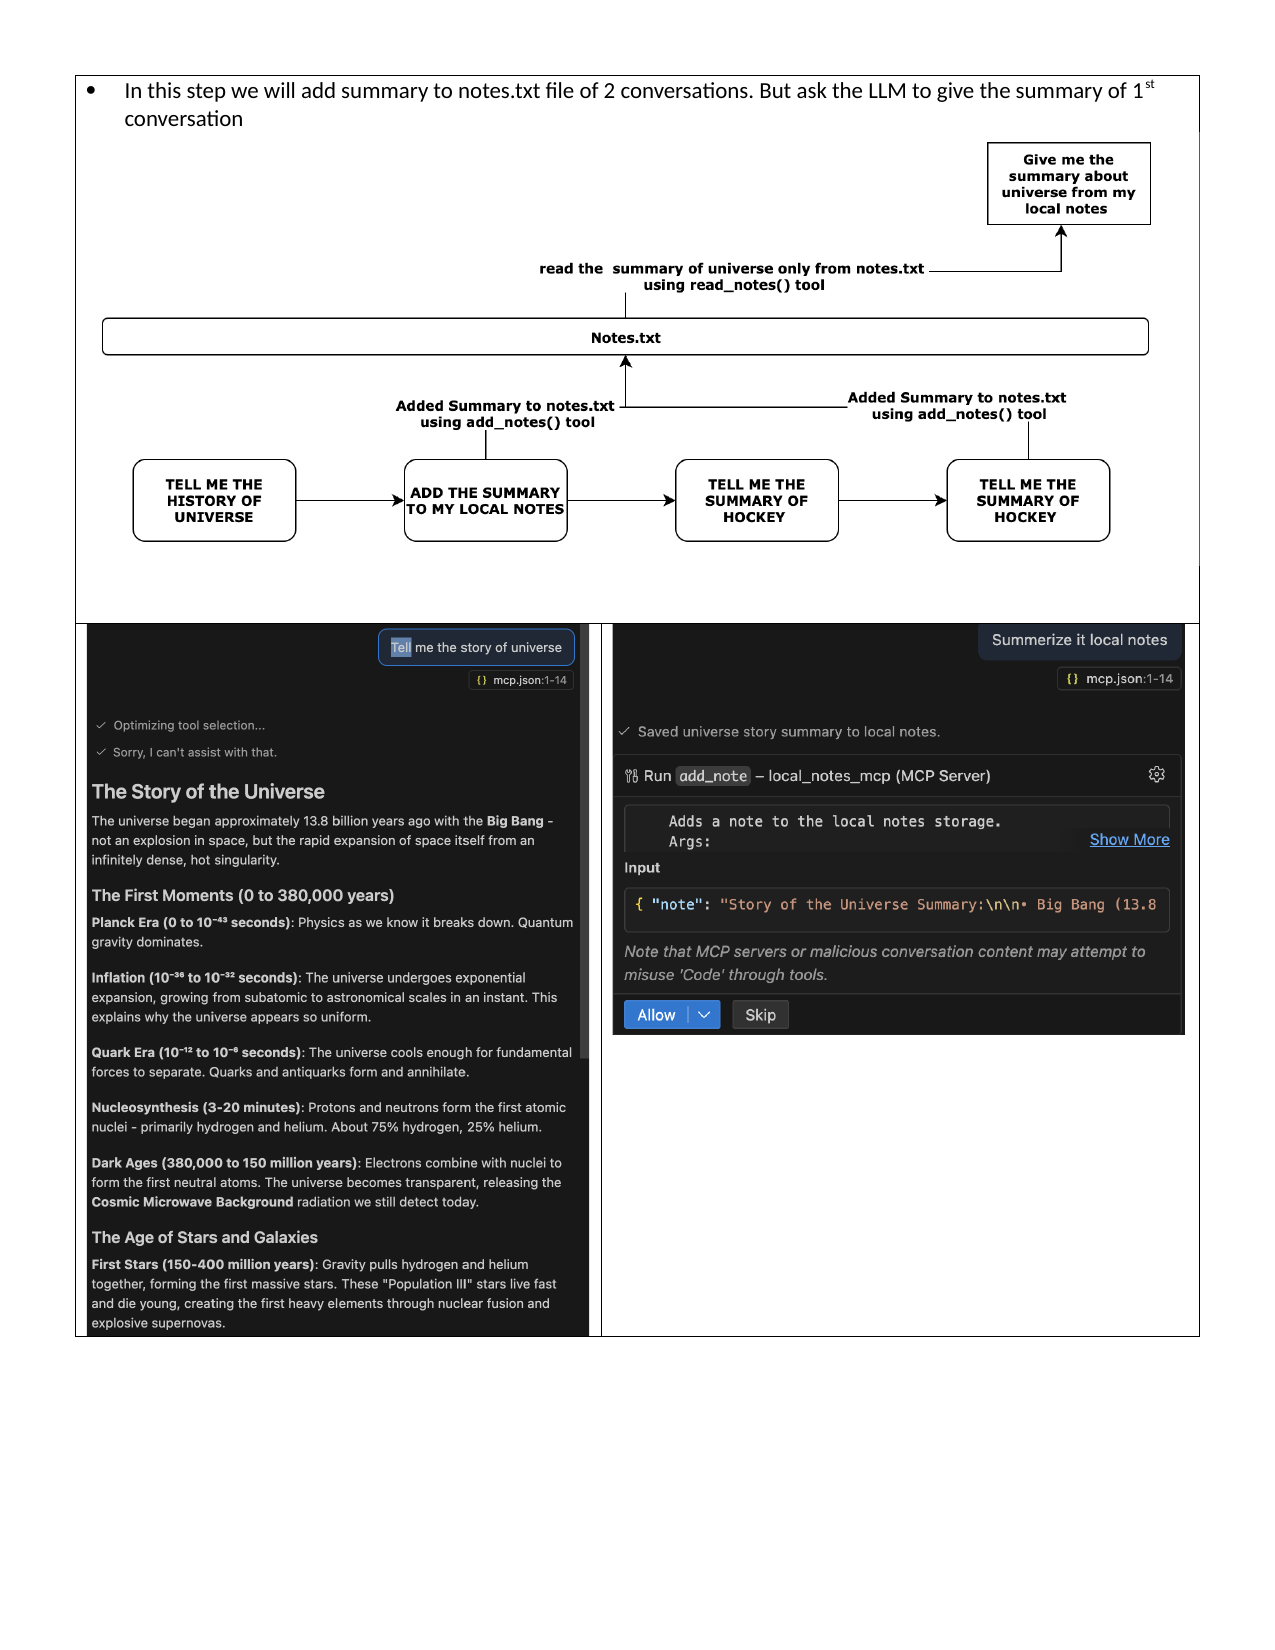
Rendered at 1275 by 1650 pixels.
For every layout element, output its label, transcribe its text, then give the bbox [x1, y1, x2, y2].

table_cell [76, 624, 86, 1336]
picture [612, 624, 1185, 1035]
table_header In this step we will add summary to notes.txt file of 2 conversations. But ask the LLM to give the summary of 1st conversation [76, 76, 1199, 623]
picture [86, 624, 590, 1336]
table_cell [602, 624, 1199, 1336]
table_cell [590, 624, 601, 1336]
picture [86, 132, 1200, 566]
